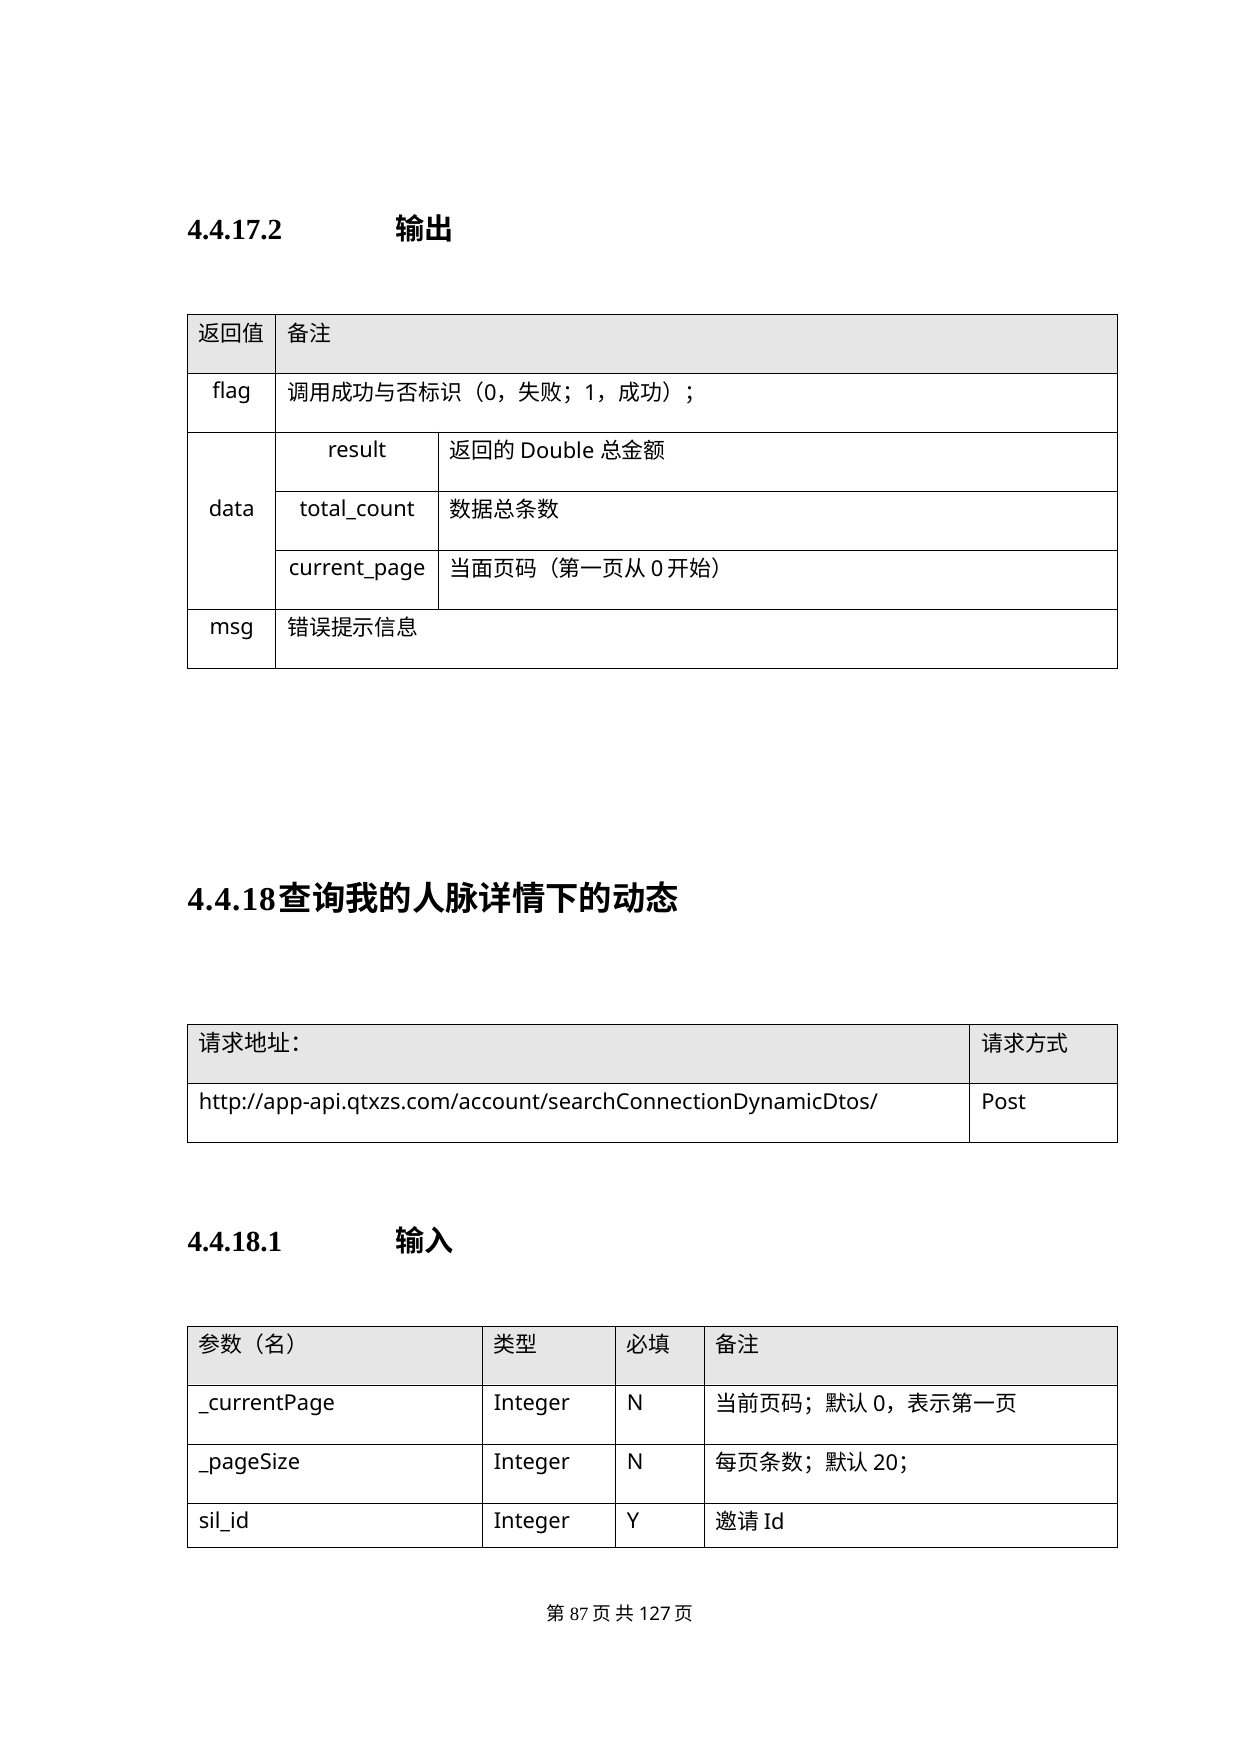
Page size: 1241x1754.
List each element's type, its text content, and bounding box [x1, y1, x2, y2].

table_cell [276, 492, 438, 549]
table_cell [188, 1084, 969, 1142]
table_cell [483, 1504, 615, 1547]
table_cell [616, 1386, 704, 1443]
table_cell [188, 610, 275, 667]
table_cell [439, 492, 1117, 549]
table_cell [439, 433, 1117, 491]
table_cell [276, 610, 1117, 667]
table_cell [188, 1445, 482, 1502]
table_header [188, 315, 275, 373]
subtitle 输出 [187, 194, 1053, 260]
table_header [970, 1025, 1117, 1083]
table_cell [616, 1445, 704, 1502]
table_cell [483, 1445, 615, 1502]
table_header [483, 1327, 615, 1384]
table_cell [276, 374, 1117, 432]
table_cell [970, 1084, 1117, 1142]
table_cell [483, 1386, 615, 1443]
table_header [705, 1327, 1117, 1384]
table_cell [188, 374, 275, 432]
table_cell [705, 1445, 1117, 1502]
subtitle 输入 [187, 1206, 1053, 1272]
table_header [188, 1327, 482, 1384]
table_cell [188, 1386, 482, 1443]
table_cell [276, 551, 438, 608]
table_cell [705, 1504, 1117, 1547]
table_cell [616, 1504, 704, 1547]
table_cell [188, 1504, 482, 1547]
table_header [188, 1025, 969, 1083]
subtitle 查询我的人脉详情下的动态 [187, 862, 1053, 929]
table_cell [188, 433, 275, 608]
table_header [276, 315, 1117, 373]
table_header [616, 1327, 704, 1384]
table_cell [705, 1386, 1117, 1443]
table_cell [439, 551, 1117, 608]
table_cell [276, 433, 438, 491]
